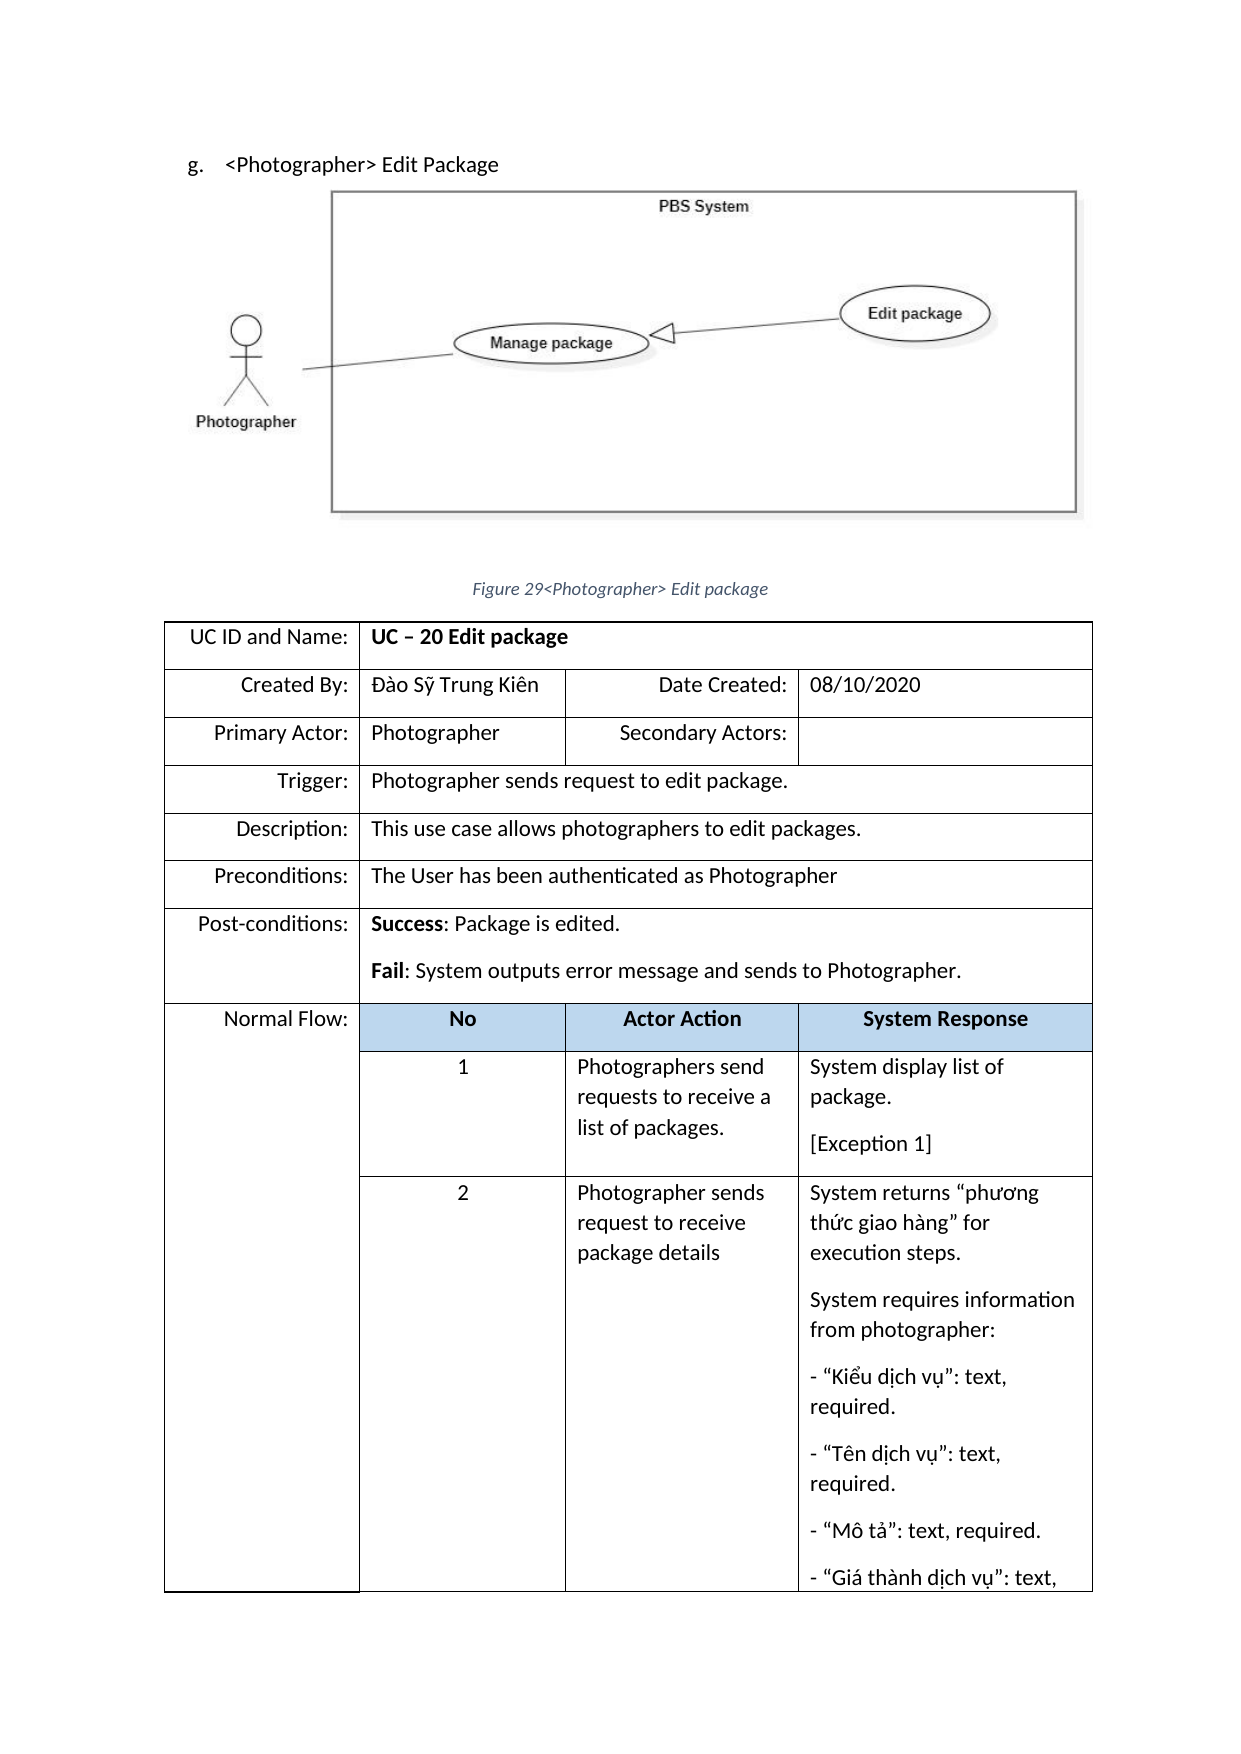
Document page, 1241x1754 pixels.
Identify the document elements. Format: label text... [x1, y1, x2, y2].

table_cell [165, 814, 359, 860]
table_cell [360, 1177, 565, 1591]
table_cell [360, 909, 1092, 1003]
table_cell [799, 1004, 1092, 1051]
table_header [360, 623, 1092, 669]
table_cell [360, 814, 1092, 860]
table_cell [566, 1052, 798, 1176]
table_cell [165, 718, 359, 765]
picture [179, 180, 1123, 559]
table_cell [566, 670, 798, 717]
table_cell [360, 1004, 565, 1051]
text Figure 29<Photographer> Edit package [150, 578, 1093, 601]
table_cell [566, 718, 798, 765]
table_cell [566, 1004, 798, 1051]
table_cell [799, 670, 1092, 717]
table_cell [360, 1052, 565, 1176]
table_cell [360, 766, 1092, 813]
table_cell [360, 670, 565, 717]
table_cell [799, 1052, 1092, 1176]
subtitle <Photographer> Edit Package [187, 150, 1093, 178]
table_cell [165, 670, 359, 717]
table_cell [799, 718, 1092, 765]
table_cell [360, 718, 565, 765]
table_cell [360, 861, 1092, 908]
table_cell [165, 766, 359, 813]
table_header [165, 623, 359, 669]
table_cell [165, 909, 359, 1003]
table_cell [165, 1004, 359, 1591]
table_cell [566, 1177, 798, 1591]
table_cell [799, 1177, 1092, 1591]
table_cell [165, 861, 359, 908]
